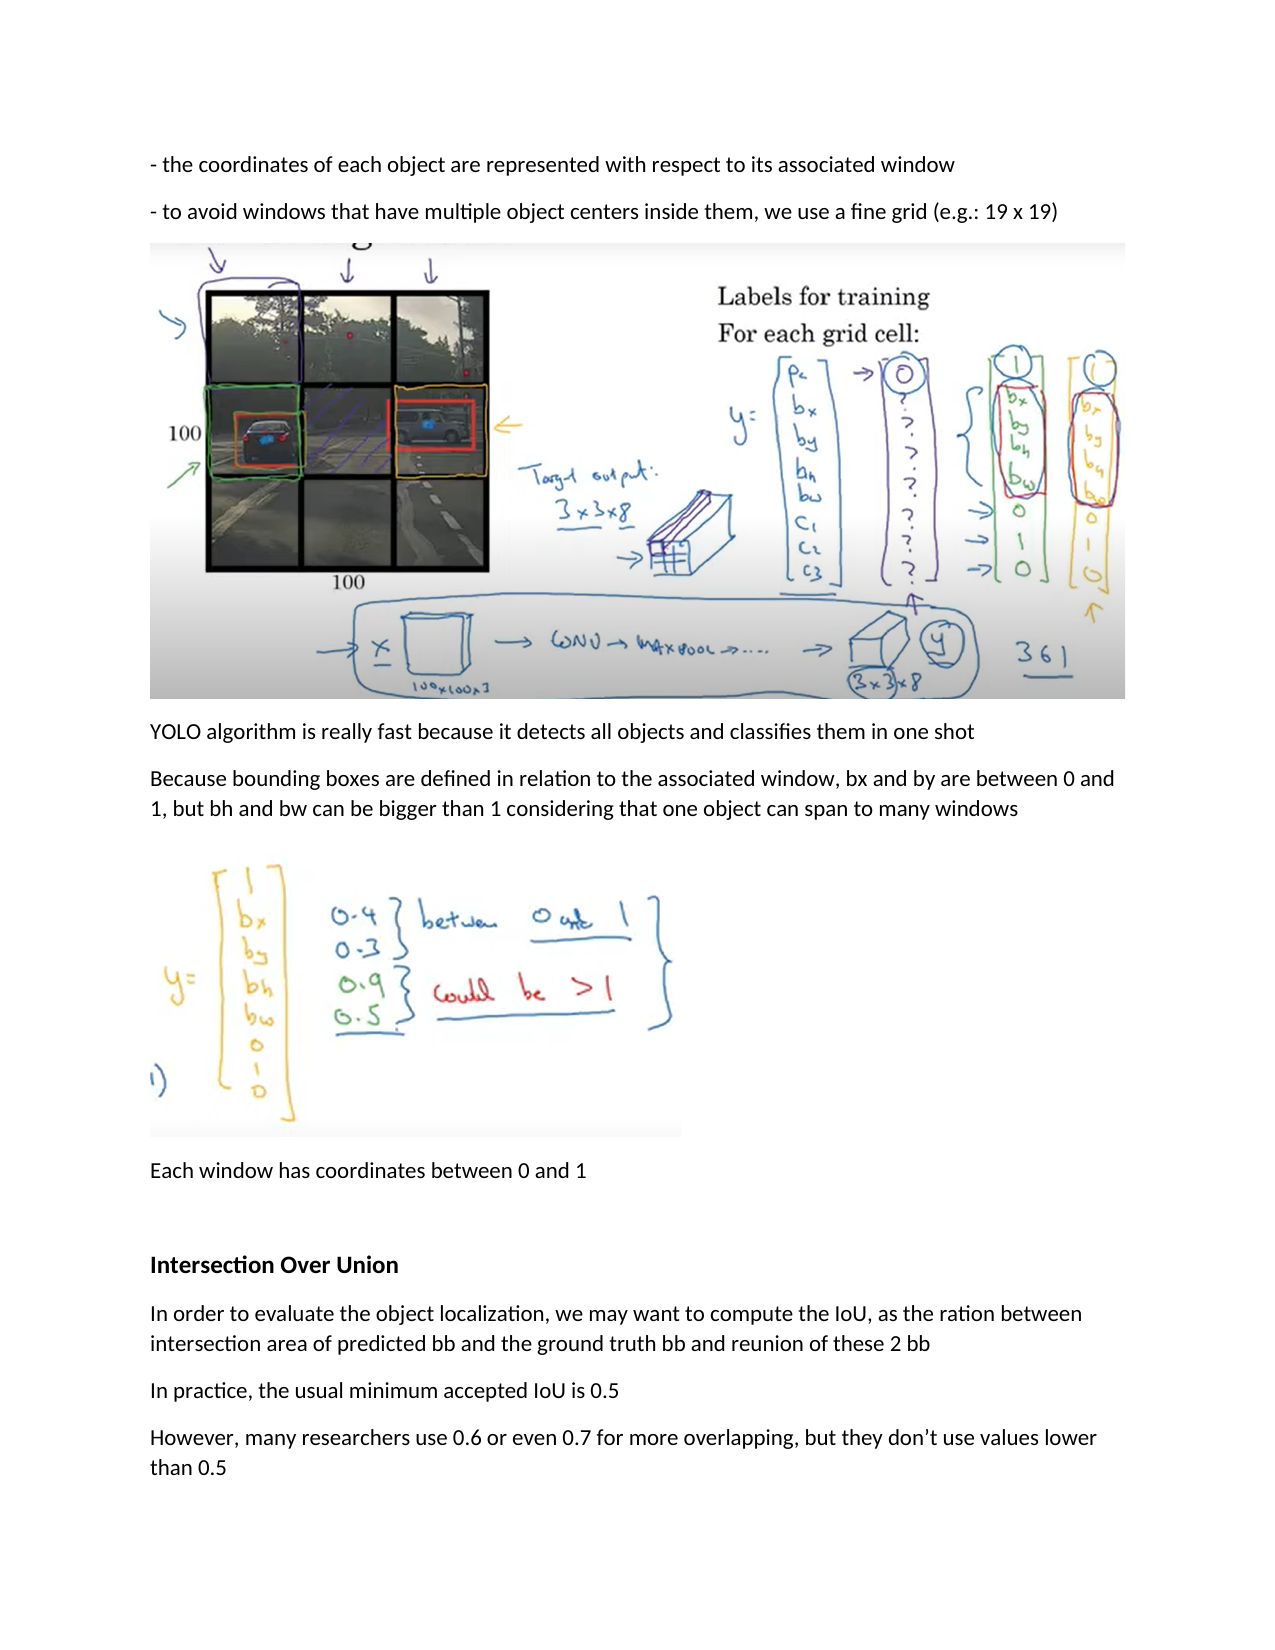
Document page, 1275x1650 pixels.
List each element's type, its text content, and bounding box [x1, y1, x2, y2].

picture [150, 841, 682, 1137]
text In practice, the usual minimum accepted IoU is 0.5 [150, 1376, 1125, 1404]
text However, many researchers use 0.6 or even 0.7 for more overlapping, but they don’t use values lower than 0.5 [150, 1423, 1125, 1481]
text Because bounding boxes are defined in relation to the associated window, bx and by are between 0 and 1, but bh and bw can be bigger than 1 considering that one object can span to many windows [150, 764, 1125, 822]
text Intersection Over Union [150, 1249, 1125, 1280]
text Each window has coordinates between 0 and 1 [150, 1156, 1125, 1184]
text - the coordinates of each object are represented with respect to its associated window [150, 150, 1125, 178]
picture [150, 243, 1125, 699]
text YOLO algorithm is really fast because it detects all objects and classifies them in one shot [150, 717, 1125, 745]
text In order to evaluate the object localization, we may want to compute the IoU, as the ration between intersection area of predicted bb and the ground truth bb and reunion of these 2 bb [150, 1299, 1125, 1357]
text - to avoid windows that have multiple object centers inside them, we use a fine grid (e.g.: 19 x 19) [150, 197, 1125, 225]
